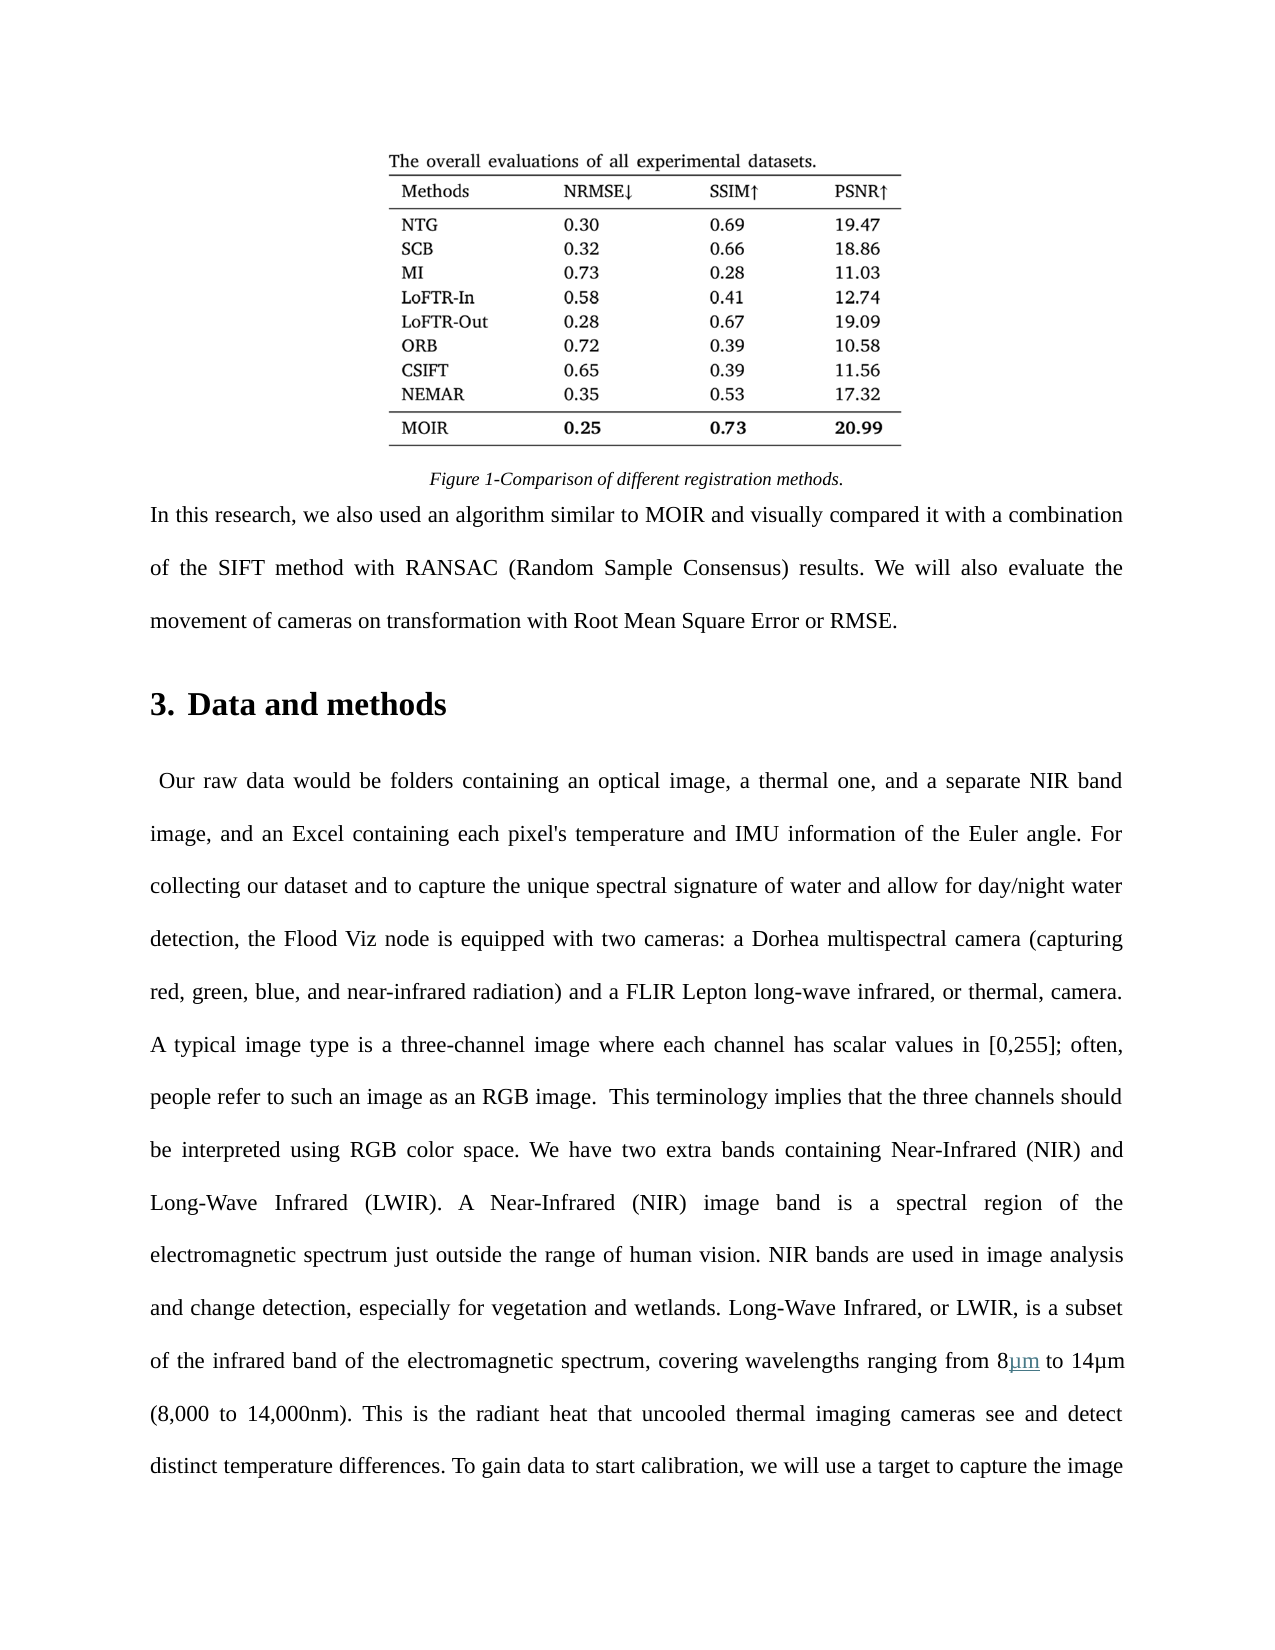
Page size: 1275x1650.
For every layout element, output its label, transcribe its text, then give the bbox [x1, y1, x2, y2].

subtitle Data and methods [150, 685, 1125, 723]
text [150, 767, 1125, 1479]
text In this research, we also used an algorithm similar to MOIR and visually compared it with a combination of the SIFT method with RANSAC (Random Sample Consensus) results. We will also evaluate the movement of cameras on transformation with Root Mean Square Error or RMSE. [150, 502, 1125, 633]
picture [370, 150, 905, 455]
